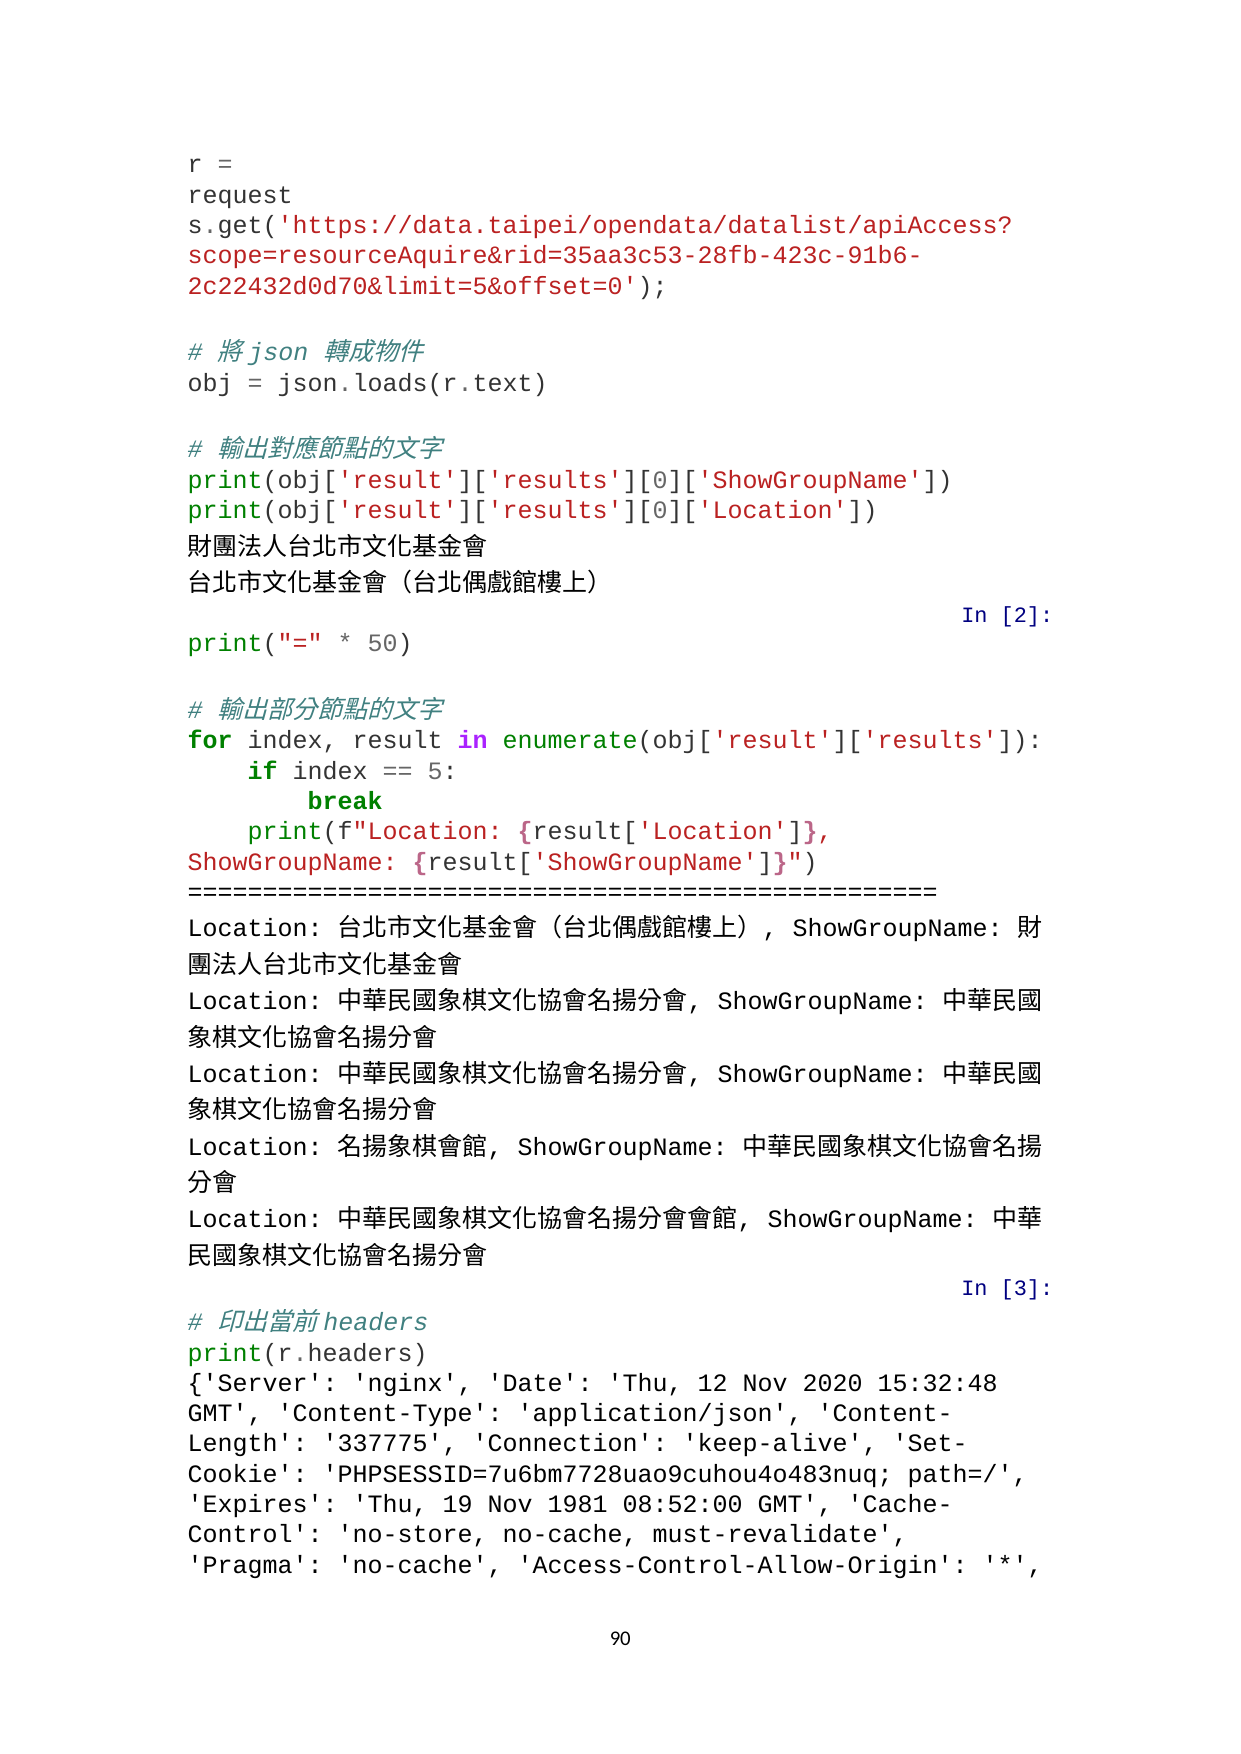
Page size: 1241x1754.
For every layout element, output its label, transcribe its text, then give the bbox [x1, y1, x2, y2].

text Location: 中華民國象棋文化協會名揚分會, ShowGroupName: 中華民國象棋文化協會名揚分會 [187, 1053, 1053, 1126]
text Location: 中華民國象棋文化協會名揚分會會館, ShowGroupName: 中華民國象棋文化協會名揚分會 [187, 1199, 1053, 1271]
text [187, 1368, 1053, 1581]
text # 輸出部分節點的文字 [187, 689, 1053, 726]
text print(obj['result']['results'][0]['ShowGroupName']) [187, 465, 1053, 496]
text for index, result in enumerate(obj['result']['results']): [187, 726, 1053, 756]
text print(obj['result']['results'][0]['Location']) [187, 496, 1053, 526]
text # 輸出對應節點的文字 [187, 429, 1053, 465]
text print(f"Location: {result['Location']}, ShowGroupName: {result['ShowGroupName']}") [187, 817, 1053, 877]
text print(r.headers) [187, 1338, 1053, 1368]
text if index == 5: [187, 756, 1053, 787]
text # 印出當前 headers [187, 1302, 1053, 1338]
text r = requests.get('https://data.taipei/opendata/datalist/apiAccess?scope=resourceAquire&rid=35aa3c53-28fb-423c-91b6-2c22432d0d70&limit=5&offset=0'); [187, 150, 1053, 302]
text In [2]: [187, 598, 1053, 629]
text Location: 中華民國象棋文化協會名揚分會, ShowGroupName: 中華民國象棋文化協會名揚分會 [187, 981, 1053, 1053]
text 台北市文化基金會（台北偶戲館樓上） [187, 562, 1053, 598]
text # 將 json 轉成物件 [187, 332, 1053, 368]
text In [3]: [187, 1271, 1053, 1302]
text ================================================== [187, 877, 1053, 908]
text obj = json.loads(r.text) [187, 368, 1053, 399]
text 財團法人台北市文化基金會 [187, 526, 1053, 562]
text break [187, 787, 1053, 817]
text print("=" * 50) [187, 629, 1053, 659]
text Location: 名揚象棋會館, ShowGroupName: 中華民國象棋文化協會名揚分會 [187, 1126, 1053, 1199]
text Location: 台北市文化基金會（台北偶戲館樓上）, ShowGroupName: 財團法人台北市文化基金會 [187, 908, 1053, 981]
